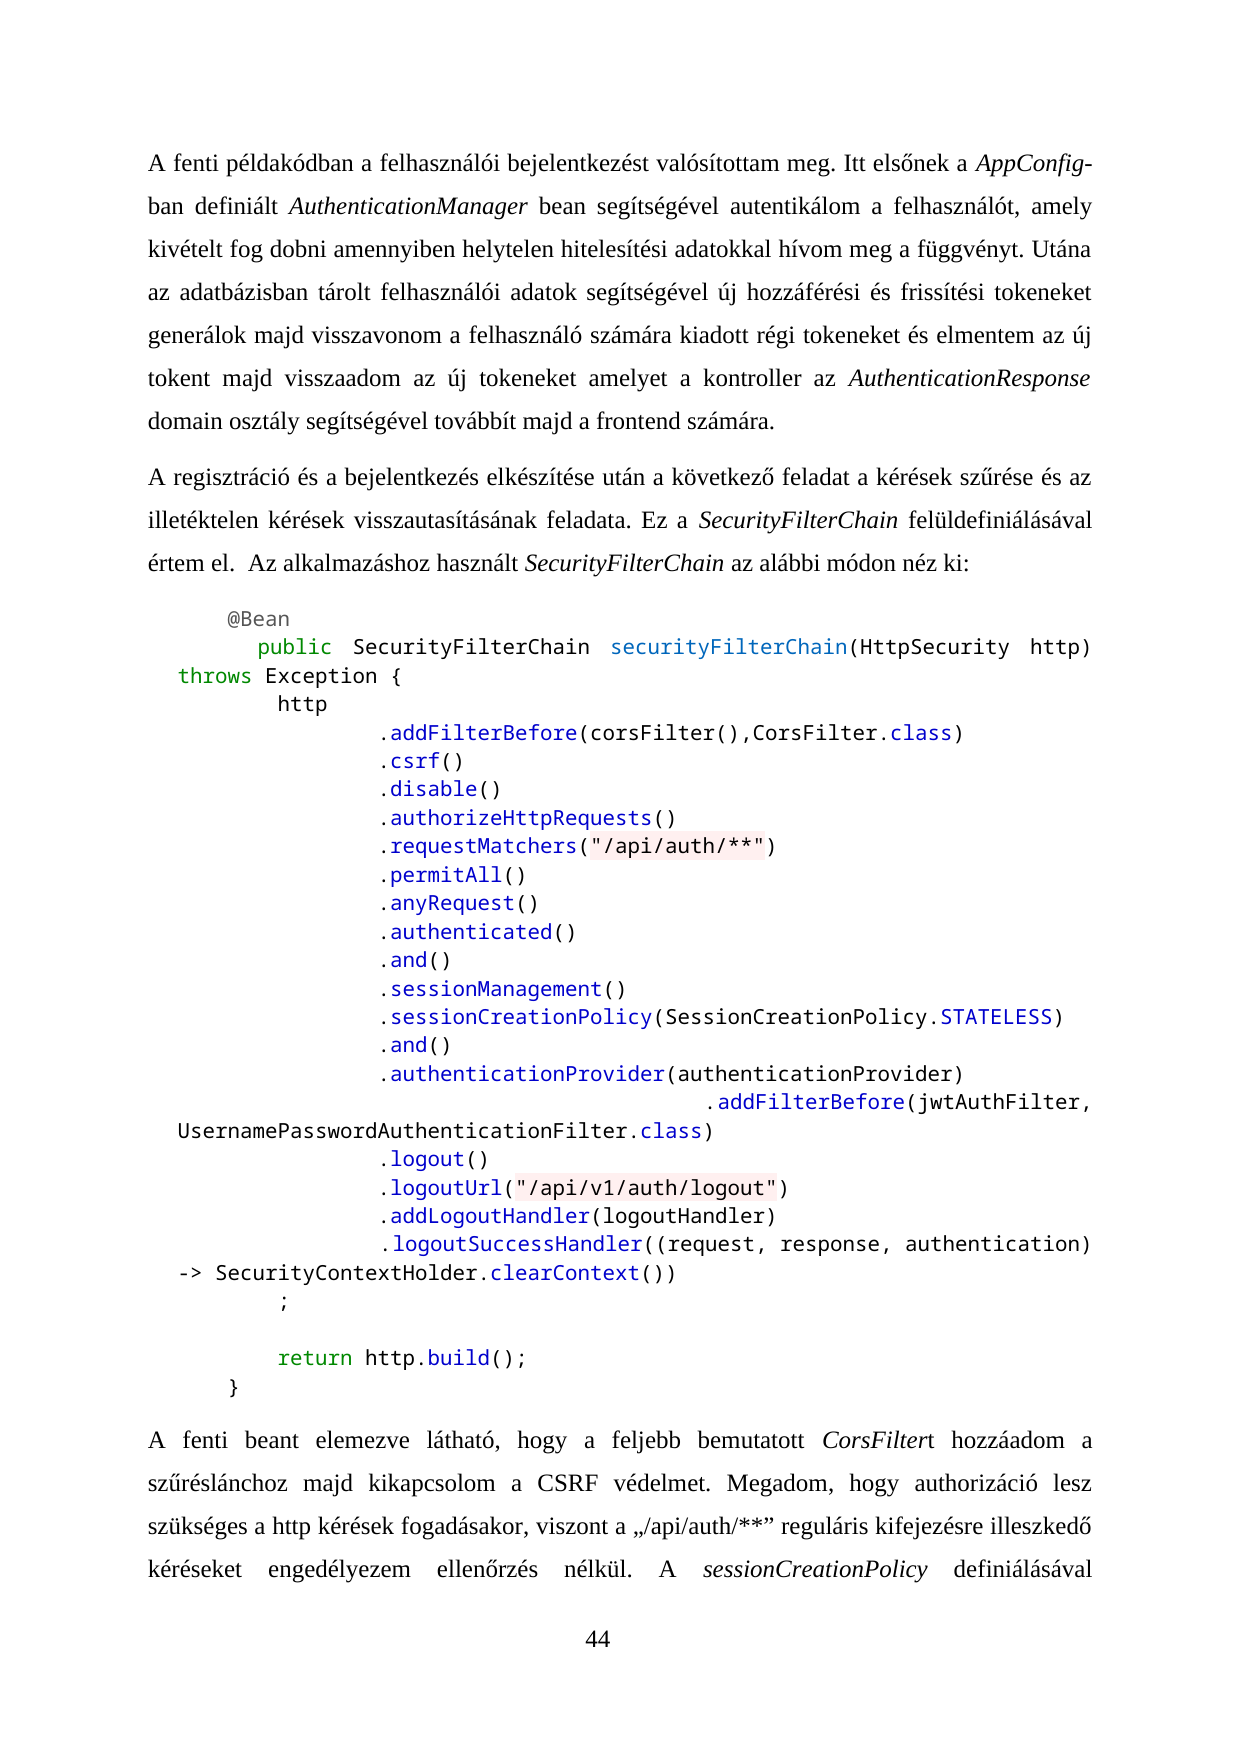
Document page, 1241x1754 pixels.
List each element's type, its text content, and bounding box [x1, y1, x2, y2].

text .and() [177, 945, 1092, 974]
text .authorizeHttpRequests() [177, 803, 1092, 831]
text .requestMatchers("/api/auth/**") [177, 831, 590, 860]
text @Bean [177, 604, 1092, 632]
text ; [177, 1286, 1092, 1315]
text .logout() [177, 1144, 1092, 1173]
text A regisztráció és a bejelentkezés elkészítése után a következő feladat a kérések szűrése és az illetéktelen kérések visszautasításának feladata. Ez a SecurityFilterChain felüldefiniálásával értem el. Az alkalmazáshoz használt SecurityFilterChain az alábbi módon néz ki: [148, 462, 1092, 577]
text .addLogoutHandler(logoutHandler) [177, 1201, 1092, 1229]
text .sessionManagement() [177, 974, 1092, 1002]
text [148, 1425, 1092, 1583]
text .disable() [177, 774, 1092, 803]
text return http.build(); [177, 1343, 1092, 1372]
text .authenticationProvider(authenticationProvider) [177, 1059, 1092, 1087]
text http [177, 689, 1092, 718]
text A fenti példakódban a felhasználói bejelentkezést valósítottam meg. Itt elsőnek a AppConfig-ban definiált AuthenticationManager bean segítségével autentikálom a felhasználót, amely kivételt fog dobni amennyiben helytelen hitelesítési adatokkal hívom meg a függvényt. Utána az adatbázisban tárolt felhasználói adatok segítségével új hozzáférési és frissítési tokeneket generálok majd visszavonom a felhasználó számára kiadott régi tokeneket és elmentem az új tokent majd visszaadom az új tokeneket amelyet a kontroller az AuthenticationResponse domain osztály segítségével továbbít majd a frontend számára. [148, 148, 1092, 435]
text .and() [177, 1031, 1092, 1059]
text .logoutSuccessHandler((request, response, authentication) -> SecurityContextHolder.clearContext()) [177, 1229, 1092, 1286]
text .permitAll() [177, 860, 1092, 888]
text .sessionCreationPolicy(SessionCreationPolicy.STATELESS) [177, 1002, 1092, 1031]
text .authenticated() [177, 917, 1092, 945]
text .logoutUrl("/api/v1/auth/logout") [777, 1173, 1092, 1201]
text public SecurityFilterChain securityFilterChain(HttpSecurity http) throws Exception { [177, 632, 1092, 689]
text .logoutUrl("/api/v1/auth/logout") [177, 1173, 515, 1201]
text .requestMatchers("/api/auth/**") [765, 831, 1092, 860]
text .addFilterBefore(corsFilter(),CorsFilter.class) [177, 718, 1092, 746]
text .anyRequest() [177, 888, 1092, 917]
text .csrf() [177, 746, 1092, 774]
text .addFilterBefore(jwtAuthFilter, UsernamePasswordAuthenticationFilter.class) [177, 1087, 1092, 1144]
text } [177, 1372, 1092, 1400]
